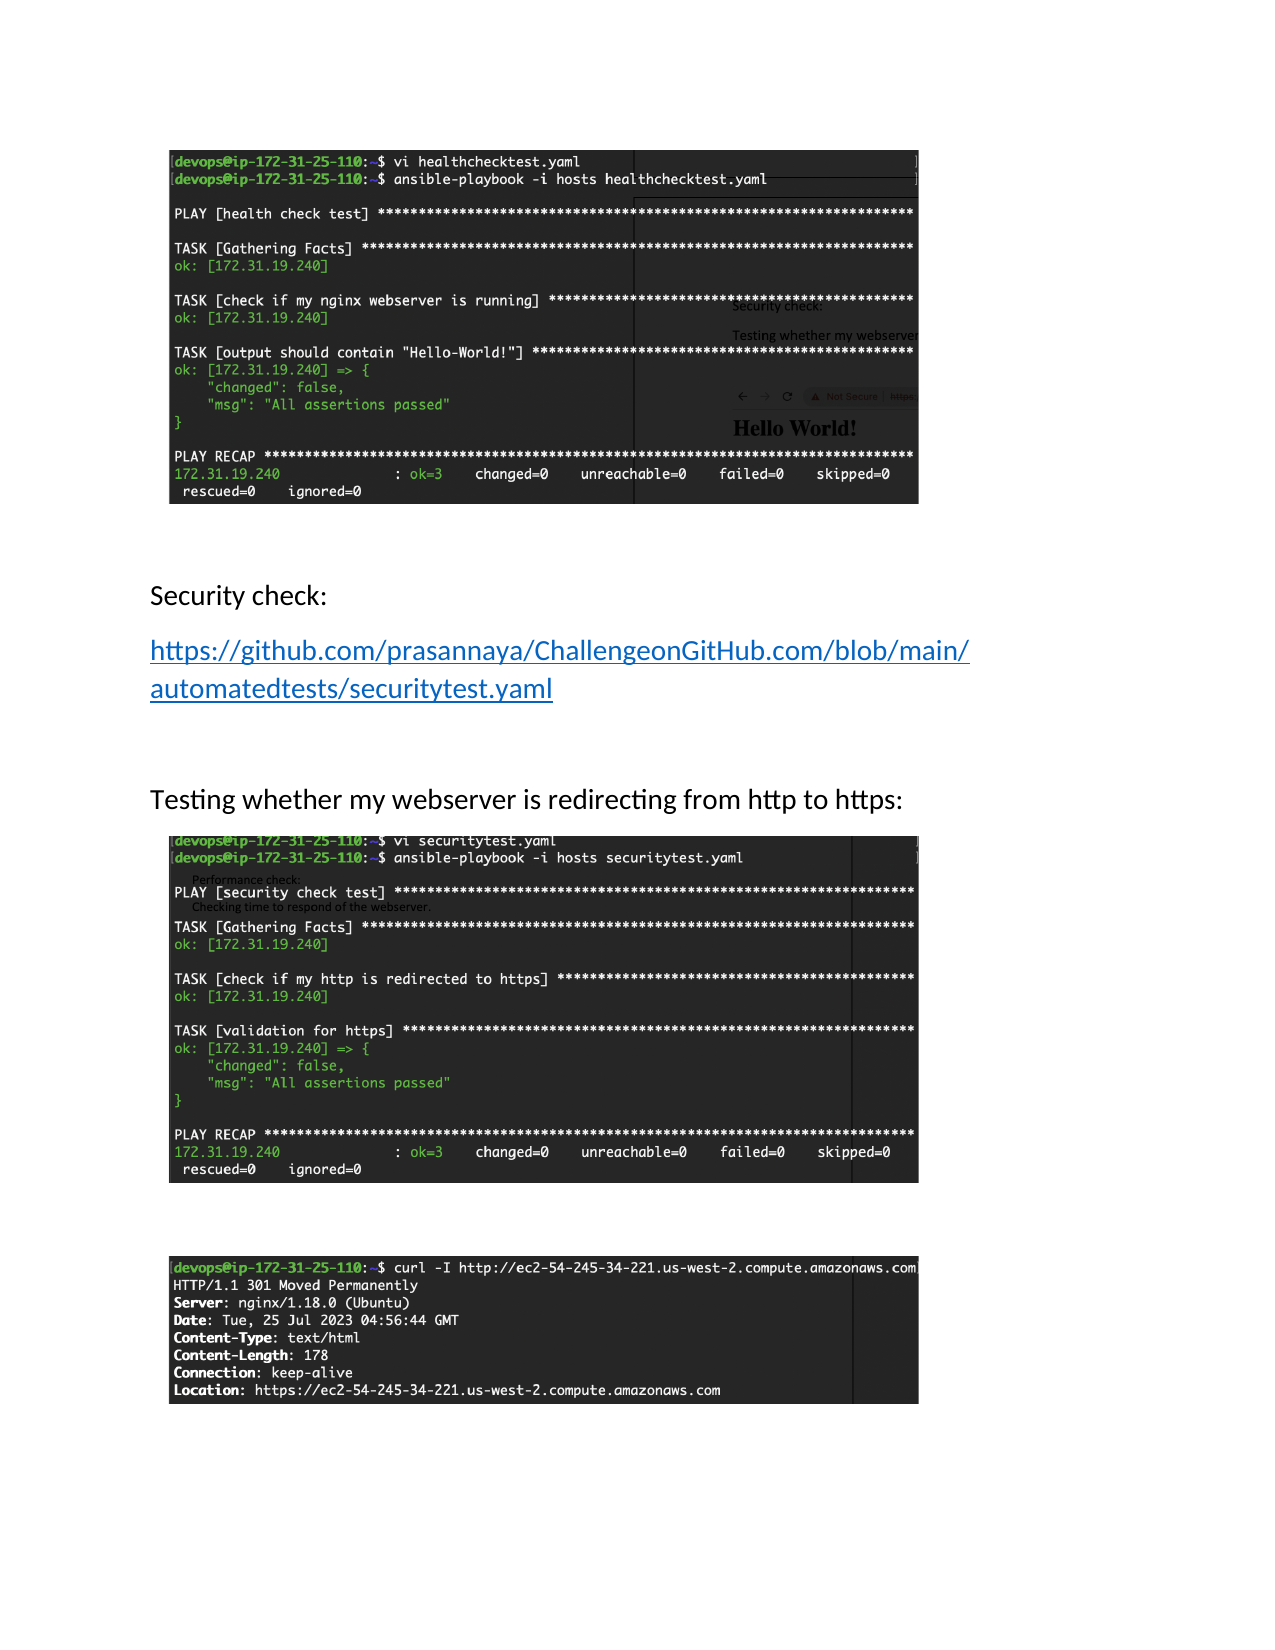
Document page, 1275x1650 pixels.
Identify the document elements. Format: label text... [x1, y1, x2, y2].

text Testing whether my webserver is redirecting from http to https: [150, 781, 1125, 816]
text Security check: [150, 577, 1125, 613]
text https://github.com/prasannaya/ChallengeonGitHub.com/blob/main/automatedtests/securitytest.yaml [150, 632, 1125, 706]
